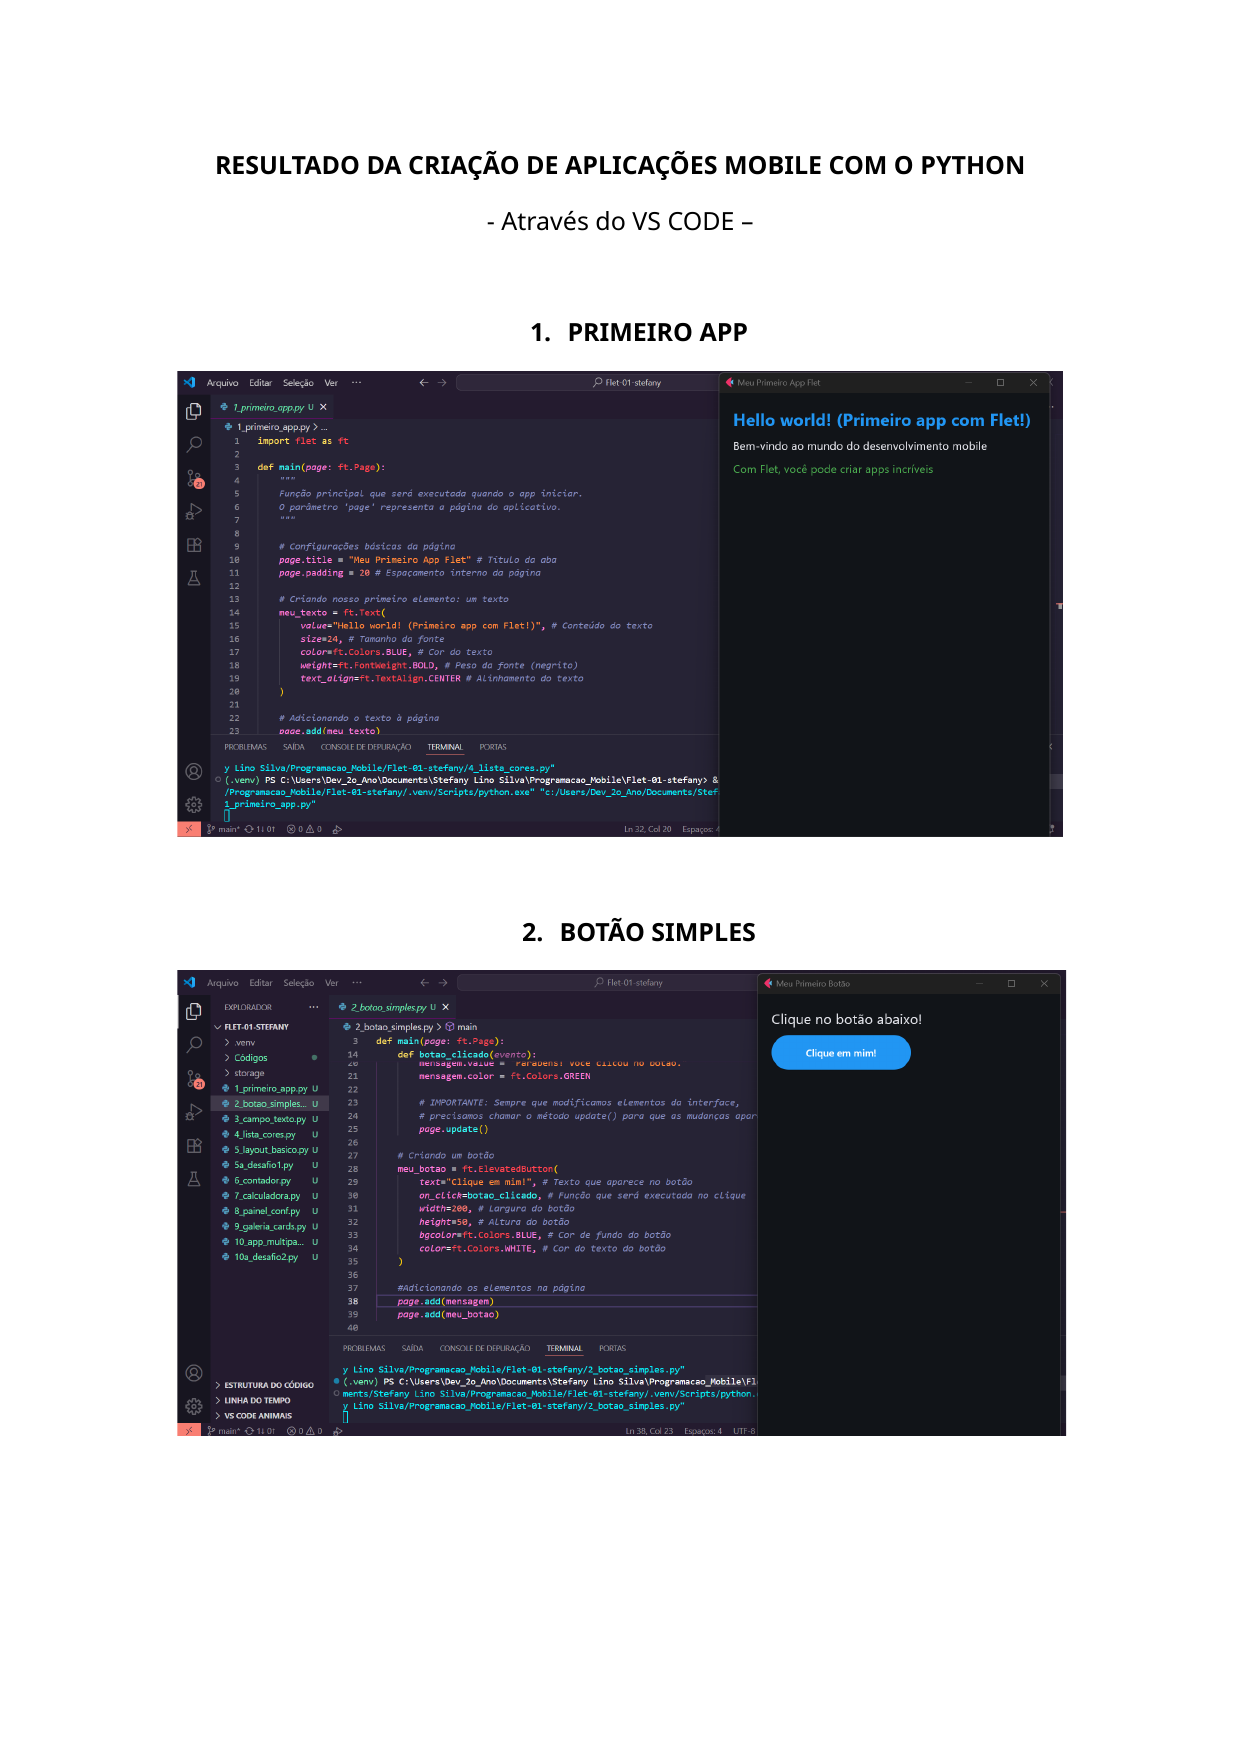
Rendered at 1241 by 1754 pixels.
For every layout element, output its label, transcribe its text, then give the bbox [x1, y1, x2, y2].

list PRIMEIRO APP [215, 315, 1063, 349]
text - Através do VS CODE – [177, 203, 1063, 237]
picture [177, 371, 1063, 837]
list BOTÃO SIMPLES [215, 914, 1063, 949]
picture [177, 970, 1067, 1436]
text RESULTADO DA CRIAÇÃO DE APLICAÇÕES MOBILE COM O PYTHON [177, 148, 1063, 182]
